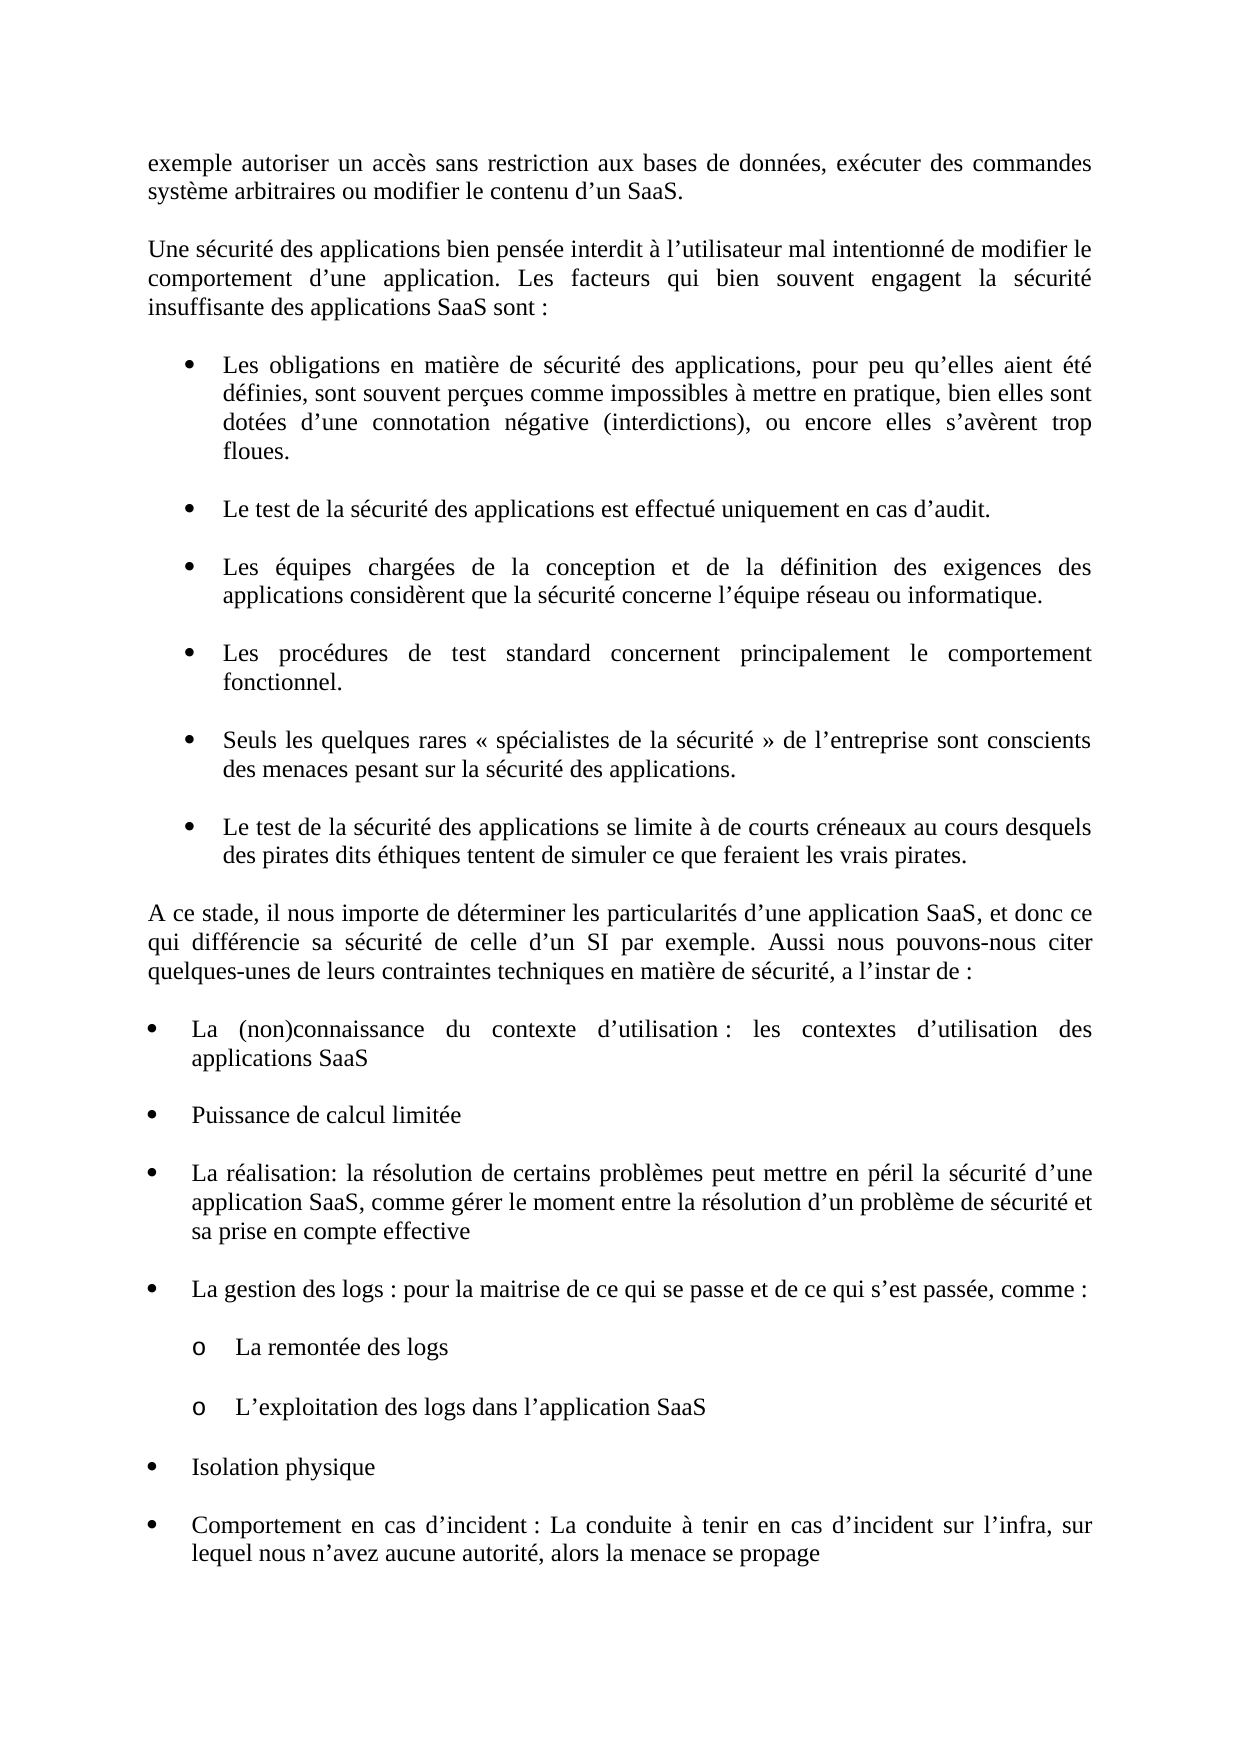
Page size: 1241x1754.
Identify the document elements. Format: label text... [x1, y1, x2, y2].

list L’exploitation des logs dans l’application SaaS [191, 1392, 1093, 1423]
list Les procédures de test standard concernent principalement le comportement fonctionnel. [185, 638, 1093, 696]
list La réalisation: la résolution de certains problèmes peut mettre en péril la sécurité d’une application SaaS, comme gérer le moment entre la résolution d’un problème de sécurité et sa prise en compte effective [148, 1158, 1093, 1245]
list La (non)connaissance du contexte d’utilisation : les contextes d’utilisation des applications SaaS [148, 1014, 1093, 1071]
list Comportement en cas d’incident : La conduite à tenir en cas d’incident sur l’infra, sur lequel nous n’avez aucune autorité, alors la menace se propage [148, 1510, 1093, 1567]
list La gestion des logs : pour la maitrise de ce qui se passe et de ce qui s’est passée, comme : [148, 1274, 1093, 1303]
list Les équipes chargées de la conception et de la définition des exigences des applications considèrent que la sécurité concerne l’équipe réseau ou informatique. [185, 552, 1093, 609]
list Le test de la sécurité des applications se limite à de courts créneaux au cours desquels des pirates dits éthiques tentent de simuler ce que feraient les vrais pirates. [185, 812, 1093, 869]
list Seuls les quelques rares « spécialistes de la sécurité » de l’entreprise sont conscients des menaces pesant sur la sécurité des applications. [185, 725, 1093, 783]
list Puissance de calcul limitée [148, 1101, 1093, 1129]
list Isolation physique [148, 1452, 1093, 1481]
list La remontée des logs [191, 1332, 1093, 1363]
list Le test de la sécurité des applications est effectué uniquement en cas d’audit. [185, 494, 1093, 523]
text Une sécurité des applications bien pensée interdit à l’utilisateur mal intentionné de modifier le comportement d’une application. Les facteurs qui bien souvent engagent la sécurité insuffisante des applications SaaS sont : [148, 234, 1093, 321]
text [148, 148, 1093, 205]
text A ce stade, il nous importe de déterminer les particularités d’une application SaaS, et donc ce qui différencie sa sécurité de celle d’un SI par exemple. Aussi nous pouvons-nous citer quelques-unes de leurs contraintes techniques en matière de sécurité, a l’instar de : [148, 898, 1093, 985]
list Les obligations en matière de sécurité des applications, pour peu qu’elles aient été définies, sont souvent perçues comme impossibles à mettre en pratique, bien elles sont dotées d’une connotation négative (interdictions), ou encore elles s’avèrent trop floues. [185, 350, 1093, 465]
